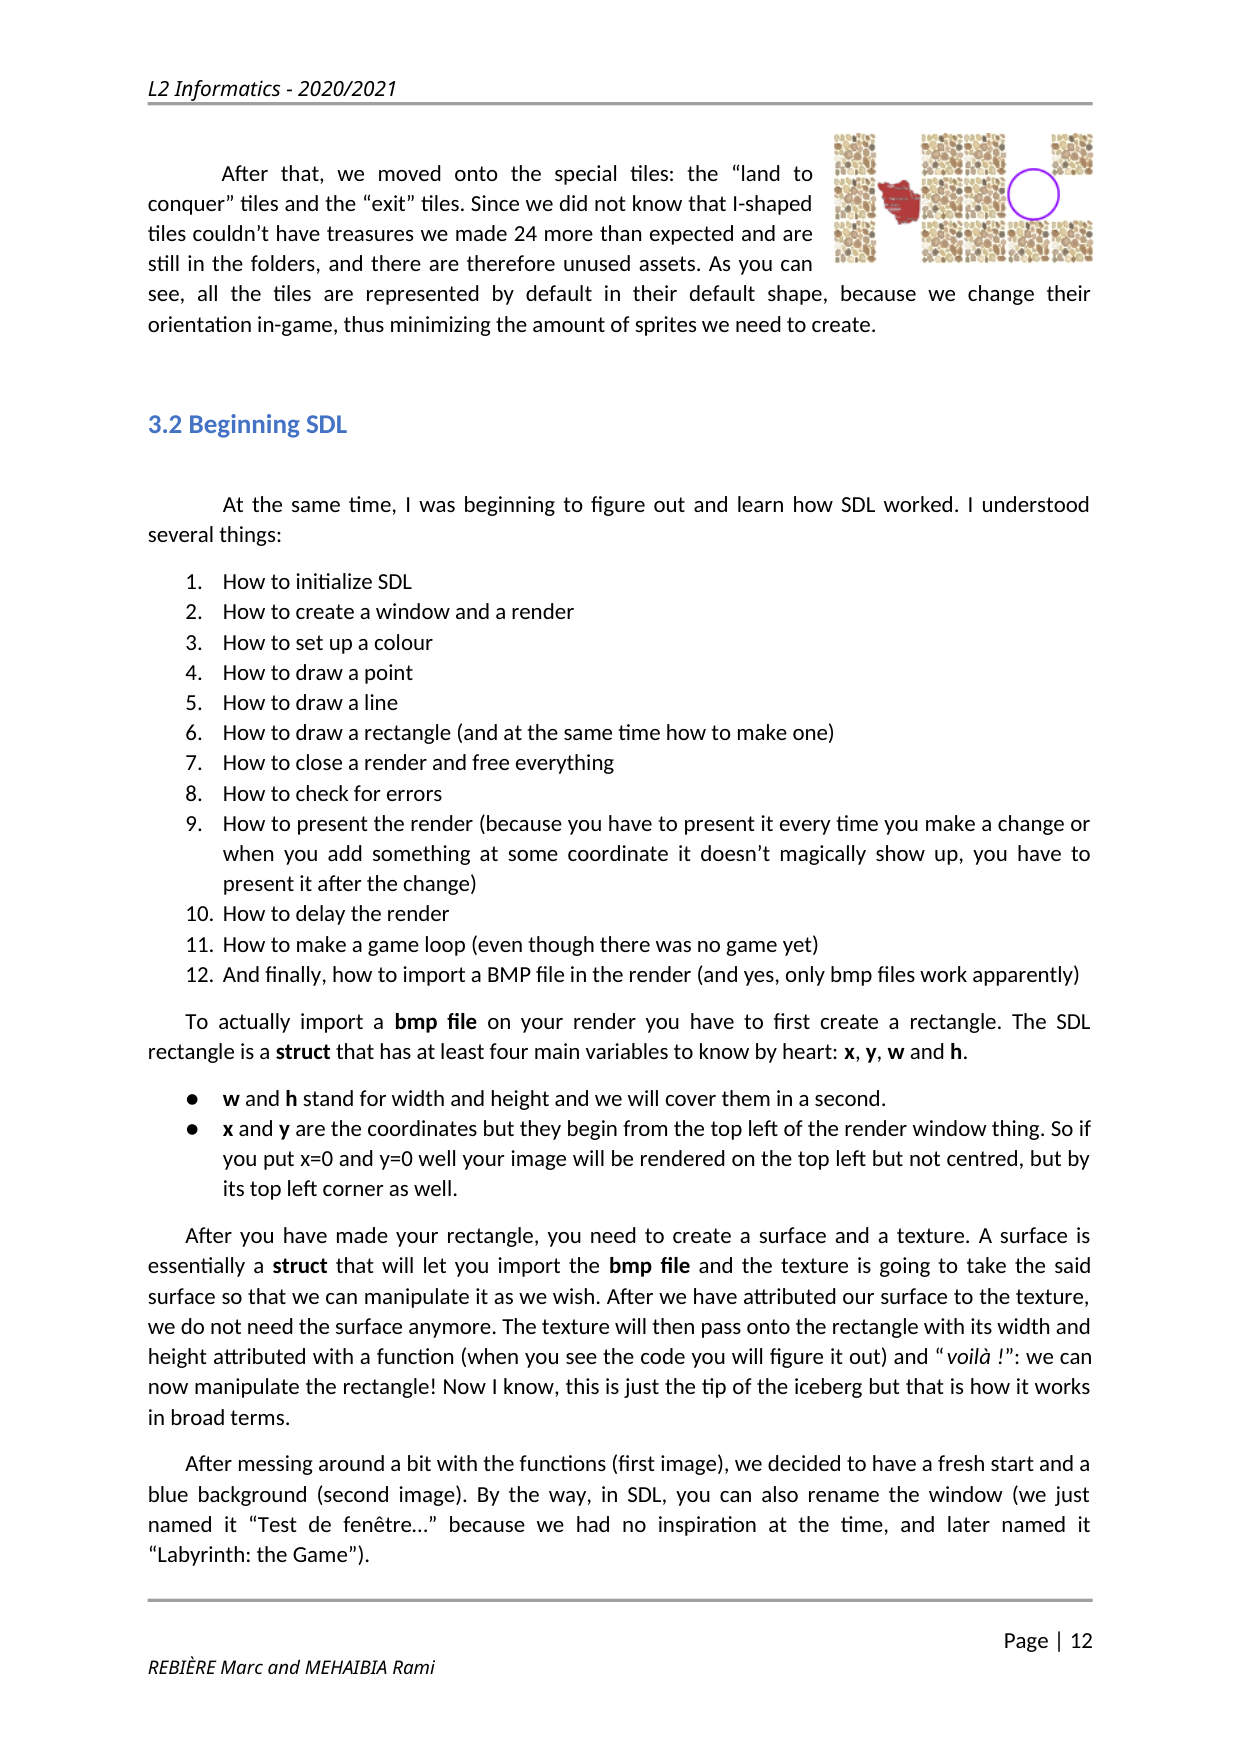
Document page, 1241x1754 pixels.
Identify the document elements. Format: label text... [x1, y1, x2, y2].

list How to make a game loop (even though there was no game yet) [185, 930, 1093, 958]
text After you have made your rectangle, you need to create a surface and a texture. A surface is essentially a struct that will let you import the bmp file and the texture is going to take the said surface so that we can manipulate it as we wish. After we have attributed our surface to the texture, we do not need the surface anymore. The texture will then pass onto the rectangle with its width and height attributed with a function (when you see the code you will figure it out) and “voilà !”: we can now manipulate the rectangle! Now I know, this is just the tip of the iceberg but that is how it works in broad terms. [148, 1221, 1093, 1431]
list How to draw a rectangle (and at the same time how to make one) [185, 718, 1093, 746]
picture [833, 133, 1094, 264]
list How to check for errors [185, 779, 1093, 807]
subtitle 3.2 Beginning SDL [148, 408, 1093, 441]
list And finally, how to import a BMP file in the render (and yes, only bmp files work apparently) [185, 960, 1093, 988]
list How to draw a line [185, 688, 1093, 716]
list How to present the render (because you have to present it every time you make a change or when you add something at some coordinate it doesn’t magically show up, you have to present it after the change) [185, 809, 1093, 897]
list How to close a render and free everything [185, 748, 1093, 776]
text At the same time, I was beginning to figure out and learn how SDL worked. I understood several things: [148, 490, 1093, 548]
text After messing around a bit with the functions (first image), we decided to have a fresh start and a blue background (second image). By the way, in SDL, you can also rename the window (we just named it “Test de fenêtre…” because we had no inspiration at the time, and later named it “Labyrinth: the Game”). [148, 1449, 1093, 1568]
list How to create a window and a render [185, 597, 1093, 625]
list How to delay the render [185, 899, 1093, 927]
list x and y are the coordinates but they begin from the top left of the render window thing. So if you put x=0 and y=0 well your image will be rendered on the top left but not centred, but by its top left corner as well. [185, 1114, 1093, 1202]
list w and h stand for width and height and we will cover them in a second. [185, 1084, 1093, 1112]
text After that, we moved onto the special tiles: the “land to conquer” tiles and the “exit” tiles. Since we did not know that I-shaped tiles couldn’t have treasures we made 24 more than expected and are still in the folders, and there are therefore unused assets. As you can see, all the tiles are represented by default in their default shape, because we change their orientation in-game, thus minimizing the amount of sprites we need to create. [148, 159, 1093, 338]
list How to draw a point [185, 658, 1093, 686]
text To actually import a bmp file on your render you have to first create a rectangle. The SDL rectangle is a struct that has at least four main variables to know by heart: x, y, w and h. [148, 1007, 1093, 1065]
list How to set up a colour [185, 628, 1093, 656]
list How to initialize SDL [185, 567, 1093, 595]
